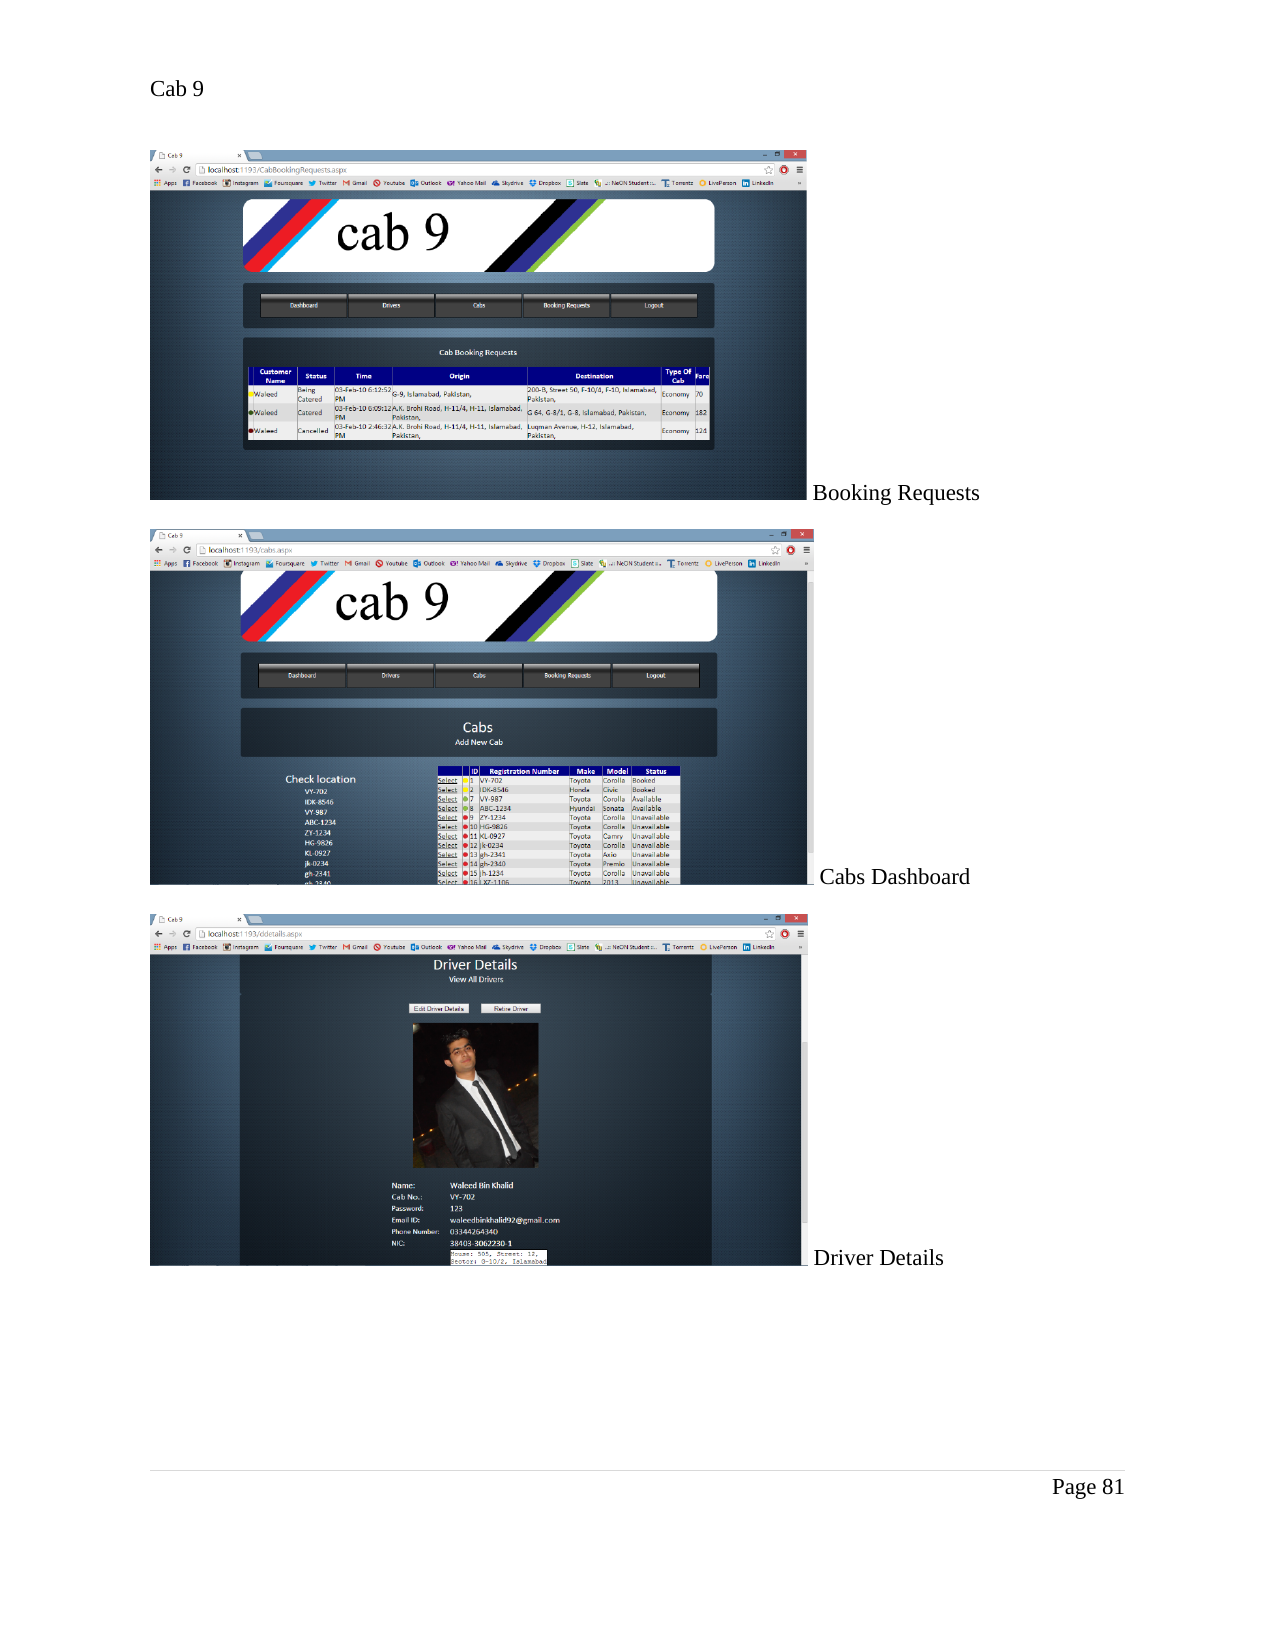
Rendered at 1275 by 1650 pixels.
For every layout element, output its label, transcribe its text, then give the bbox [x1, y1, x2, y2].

picture [150, 529, 814, 885]
picture [150, 150, 807, 500]
picture [150, 914, 808, 1266]
